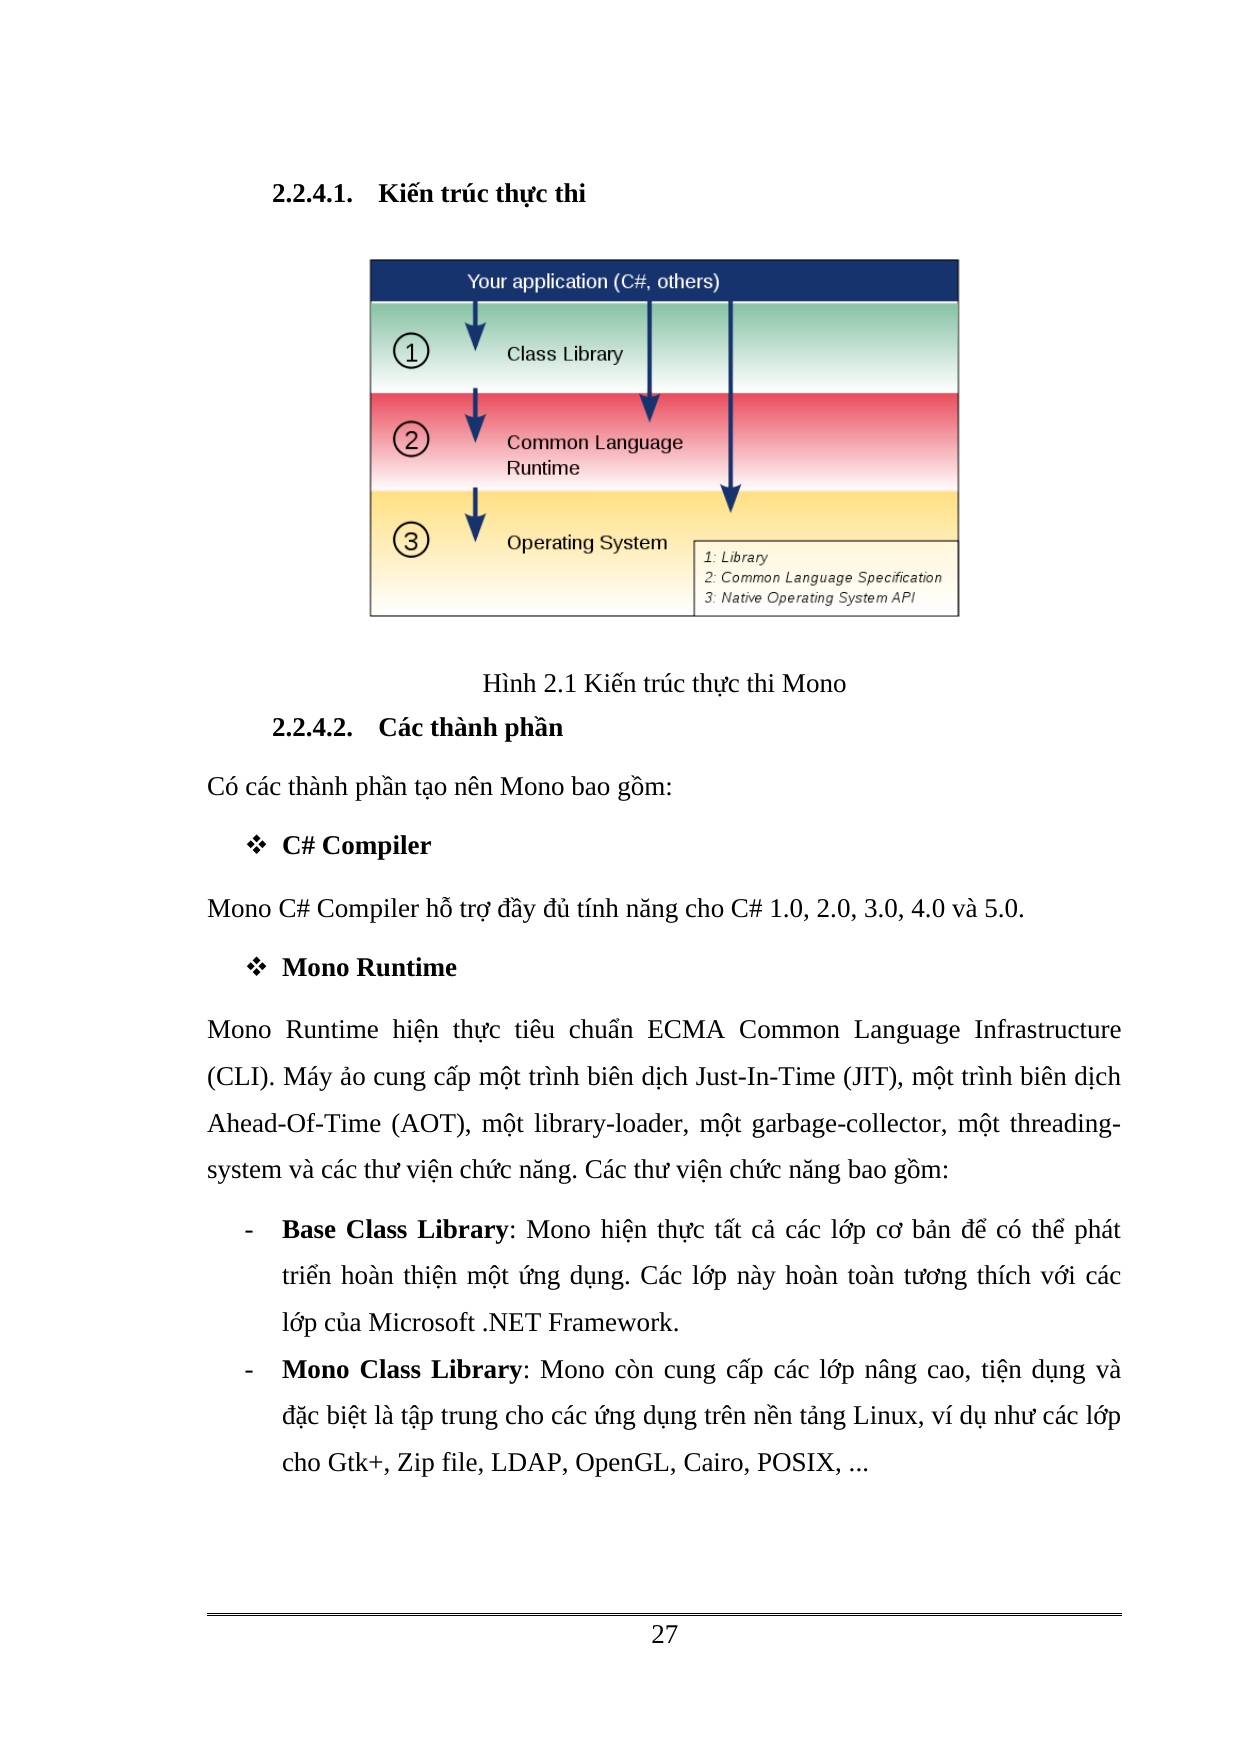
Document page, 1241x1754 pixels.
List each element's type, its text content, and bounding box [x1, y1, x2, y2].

subtitle Các thành phần [272, 711, 1122, 742]
list Mono Runtime [244, 951, 1122, 982]
text Mono Runtime hiện thực tiêu chuẩn ECMA Common Language Infrastructure (CLI). Máy ảo cung cấp một trình biên dịch Just-In-Time (JIT), một trình biên dịch Ahead-Of-Time (AOT), một library-loader, một garbage-collector, một threading-system và các thư viện chức năng. Các thư viện chức năng bao gồm: [207, 1013, 1122, 1185]
text Có các thành phần tạo nên Mono bao gồm: [207, 770, 1122, 801]
list C# Compiler [244, 829, 1122, 861]
picture [345, 236, 984, 640]
text Mono C# Compiler hỗ trợ đầy đủ tính năng cho C# 1.0, 2.0, 3.0, 4.0 và 5.0. [207, 892, 1122, 923]
list Base Class Library: Mono hiện thực tất cả các lớp cơ bản để có thể phát triển hoàn thiện một ứng dụng. Các lớp này hoàn toàn tương thích với các lớp của Microsoft .NET Framework. [244, 1213, 1122, 1337]
list Mono Class Library: Mono còn cung cấp các lớp nâng cao, tiện dụng và đặc biệt là tập trung cho các ứng dụng trên nền tảng Linux, ví dụ như các lớp cho Gtk+, Zip file, LDAP, OpenGL, Cairo, POSIX, ... [244, 1353, 1122, 1477]
subtitle Kiến trúc thực thi [272, 177, 1122, 208]
